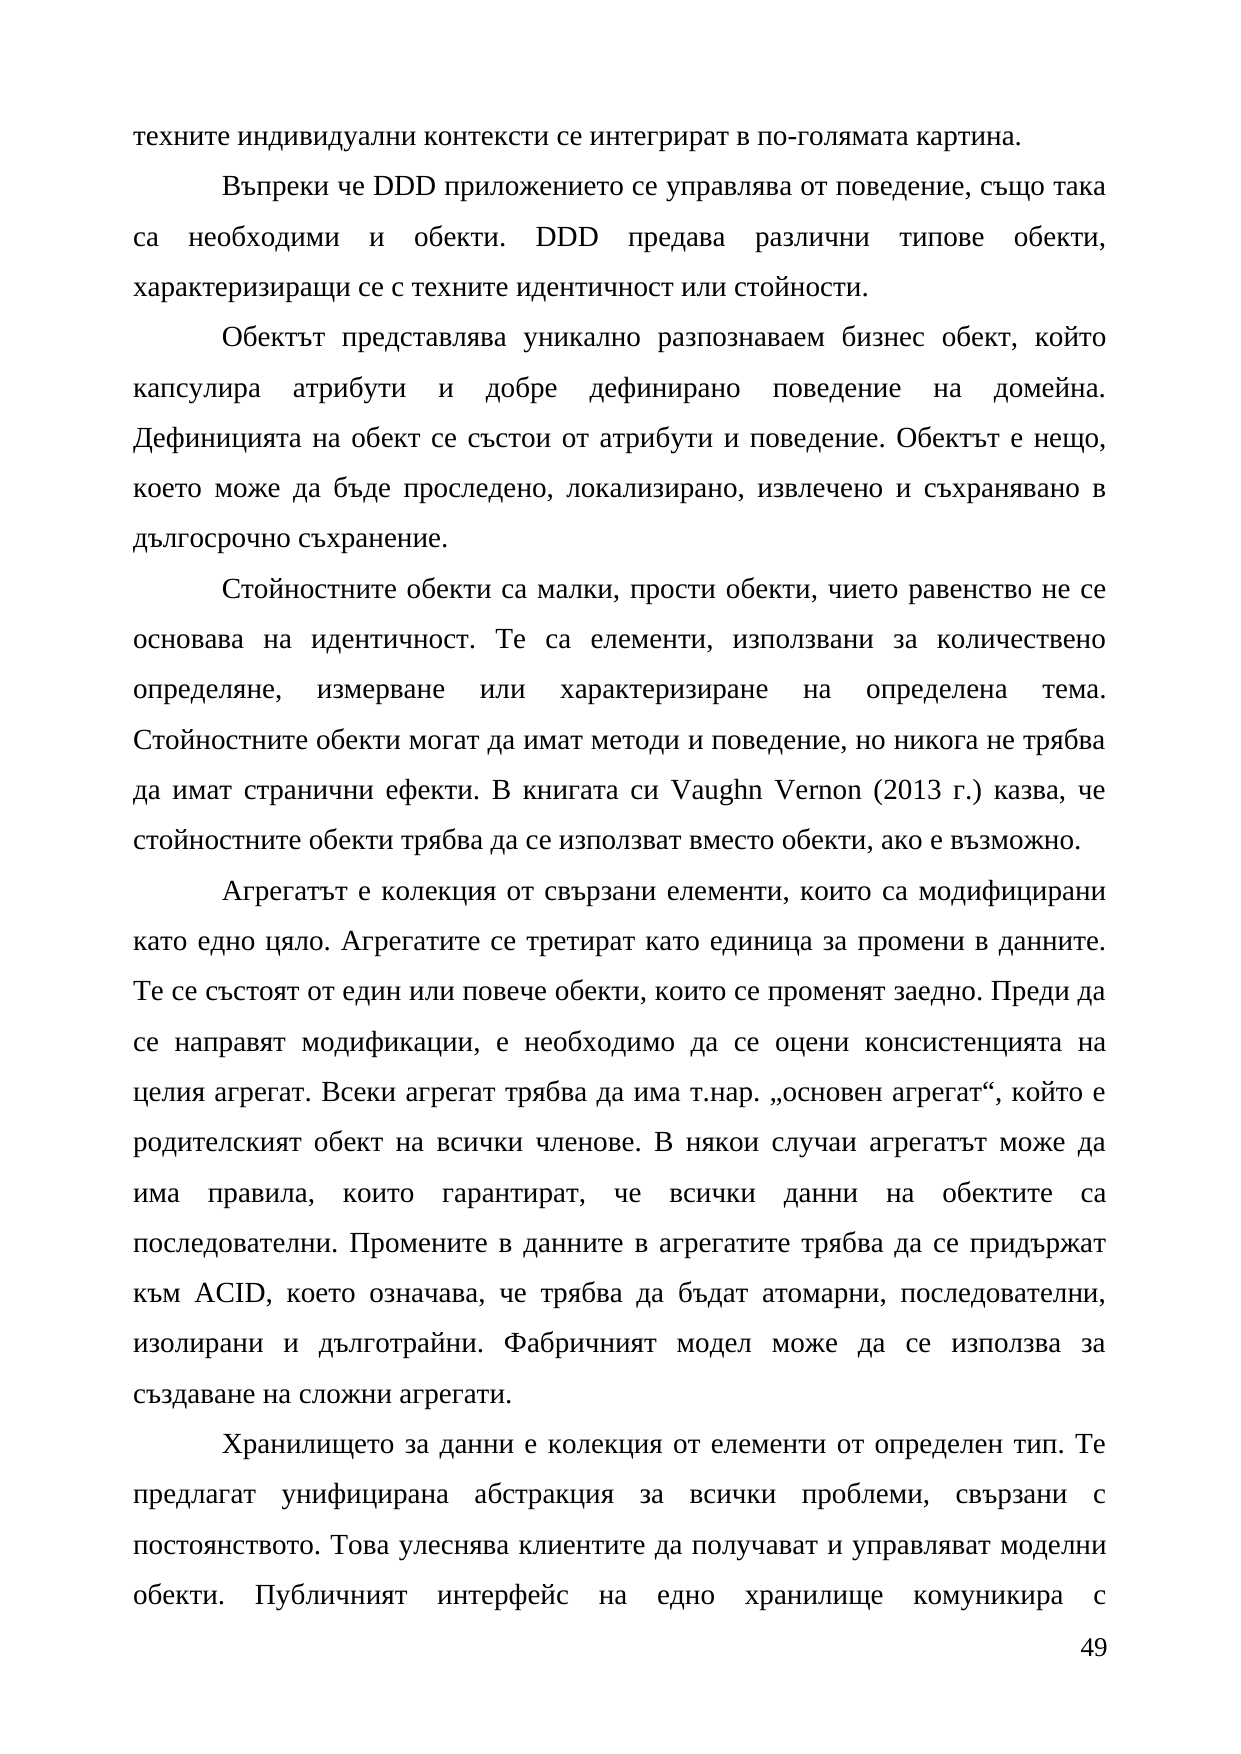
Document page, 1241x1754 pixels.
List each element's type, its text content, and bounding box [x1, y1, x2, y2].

text Агрегатът е колекция от свързани елементи, които са модифицирани като едно цяло. Агрегатите се третират като единица за промени в данните. Те се състоят от един или повече обекти, които се променят заедно. Преди да се направят модификации, е необходимо да се оцени консистенцията на целия агрегат. Всеки агрегат трябва да има т.нар. „основен агрегат“, който е родителският обект на всички членове. В някои случаи агрегатът може да има правила, които гарантират, че всички данни на обектите са последователни. Промените в данните в агрегатите трябва да се придържат към ACID, което означава, че трябва да бъдат атомарни, последователни, изолирани и дълготрайни. Фабричният модел може да се използва за създаване на сложни агрегати. [133, 873, 1107, 1409]
text Обектът представлява уникално разпознаваем бизнес обект, който капсулира атрибути и добре дефинирано поведение на домейна. Дефиницията на обект се състои от атрибути и поведение. Обектът е нещо, което може да бъде проследено, локализирано, извлечено и съхранявано в дългосрочно съхранение. [133, 319, 1107, 554]
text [133, 118, 1107, 152]
text Стойностните обекти са малки, прости обекти, чието равенство не се основава на идентичност. Те са елементи, използвани за количествено определяне, измерване или характеризиране на определена тема. Стойностните обекти могат да имат методи и поведение, но никога не трябва да имат странични ефекти. В книгата си Vaughn Vernon (2013 г.) казва, че стойностните обекти трябва да се използват вместо обекти, ако е възможно. [133, 571, 1107, 856]
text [133, 1426, 1107, 1611]
text Въпреки че DDD приложението се управлява от поведение, също така са необходими и обекти. DDD предава различни типове обекти, характеризиращи се с техните идентичност или стойности. [133, 168, 1107, 303]
